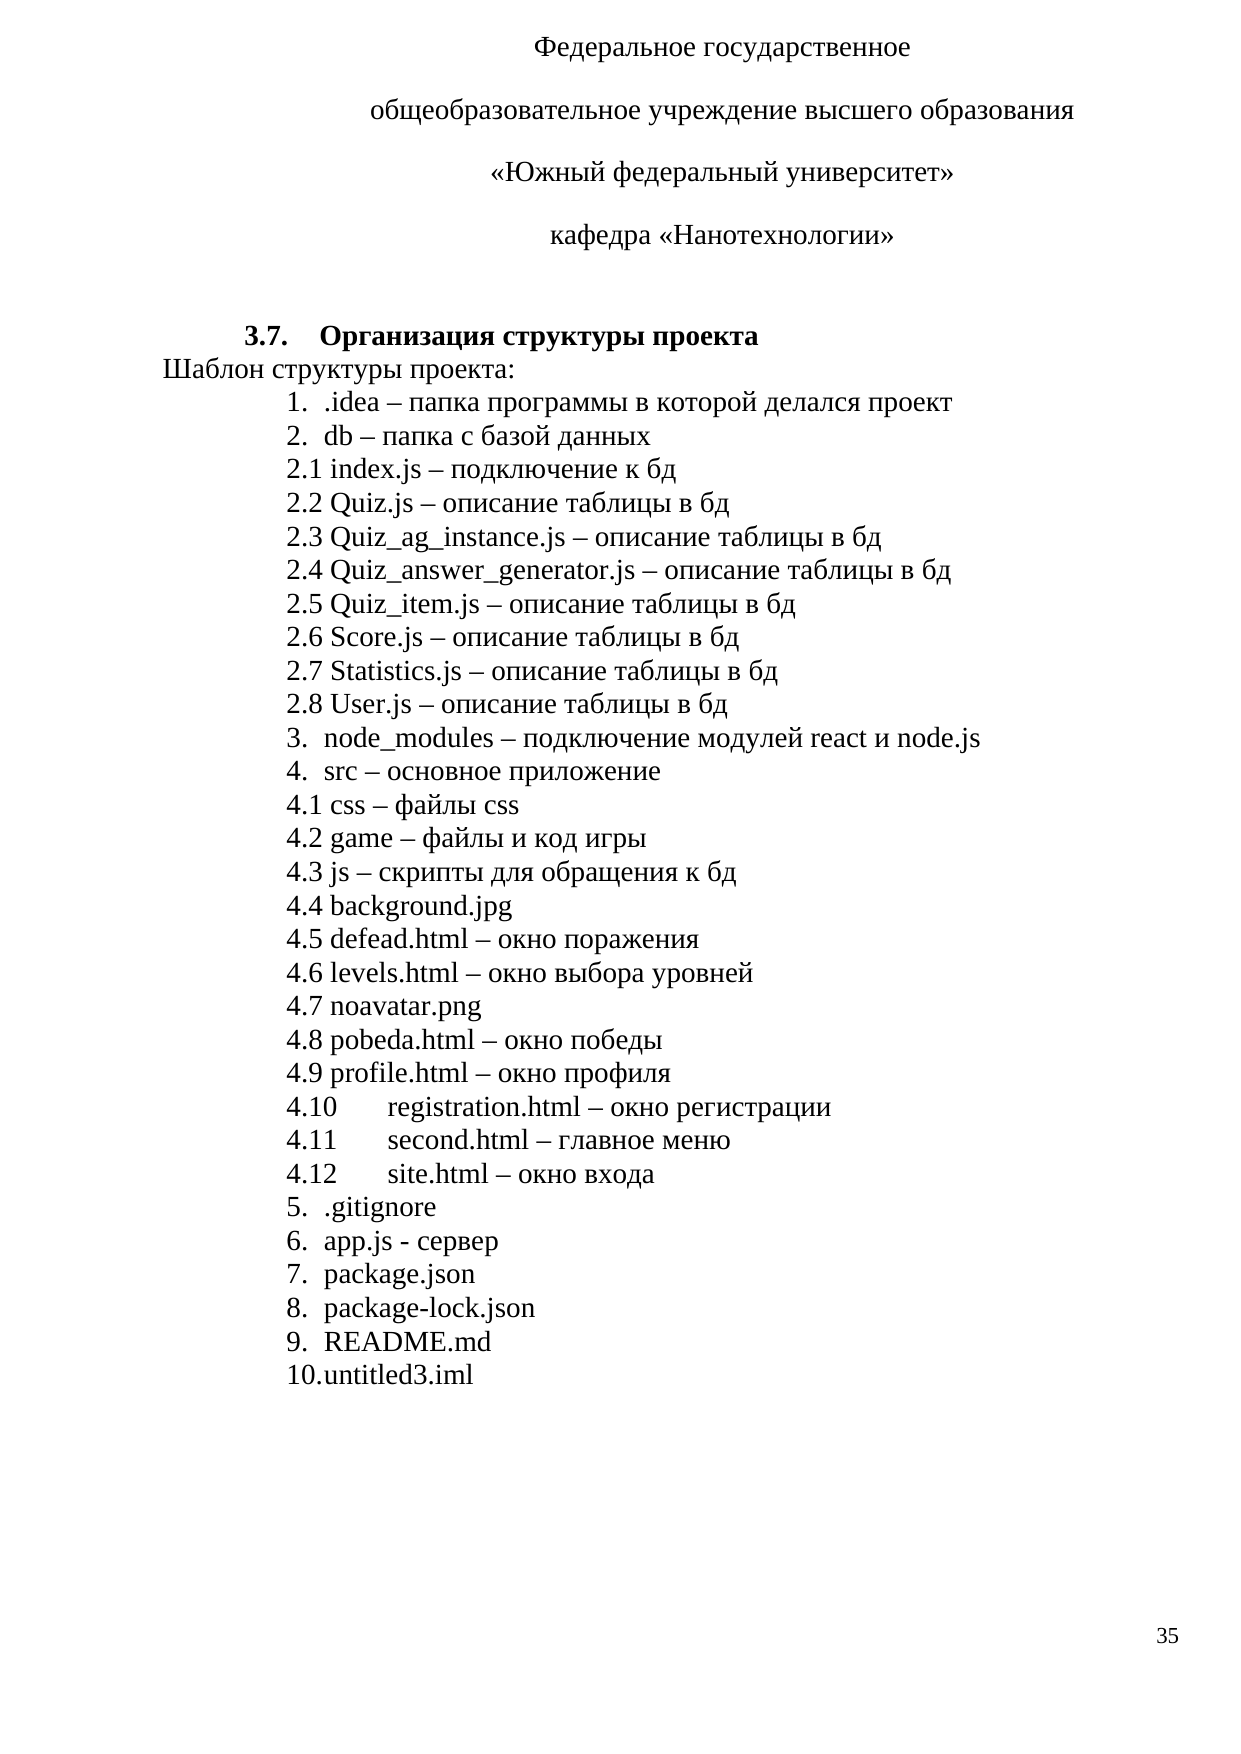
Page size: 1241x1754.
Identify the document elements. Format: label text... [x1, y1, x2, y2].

list app.js - сервер [286, 1224, 1207, 1257]
list css – файлы css [286, 788, 1207, 821]
list src – основное приложение [286, 754, 1207, 788]
list node_modules – подключение модулей react и node.js [286, 721, 1207, 754]
list README.md [286, 1324, 1207, 1358]
list Quiz_ag_instance.js – описание таблицы в бд [286, 519, 1207, 553]
list registration.html – окно регистрации [286, 1089, 1207, 1123]
list noavatar.png [286, 989, 1207, 1022]
list .gitignore [286, 1190, 1207, 1224]
list index.js – подключение к бд [286, 452, 1207, 486]
list defead.html – окно поражения [286, 922, 1207, 955]
text Шаблон структуры проекта: [162, 352, 1207, 385]
list Statistics.js – описание таблицы в бд [286, 653, 1207, 687]
list profile.html – окно профиля [286, 1056, 1207, 1089]
list package-lock.json [286, 1291, 1207, 1324]
list background.jpg [286, 888, 1207, 922]
list Quiz_answer_generator.js – описание таблицы в бд [286, 553, 1207, 586]
list untitled3.iml [286, 1358, 1207, 1391]
list User.js – описание таблицы в бд [286, 687, 1207, 721]
list Quiz_item.js – описание таблицы в бд [286, 586, 1207, 620]
list js – скрипты для обращения к бд [286, 855, 1207, 888]
list Score.js – описание таблицы в бд [286, 620, 1207, 653]
list game – файлы и код игры [286, 821, 1207, 855]
list levels.html – окно выбора уровней [286, 955, 1207, 989]
list db – папка с базой данных [286, 419, 1207, 452]
list .idea – папка программы в которой делался проект [286, 385, 1207, 419]
list second.html – главное меню [286, 1123, 1207, 1157]
list site.html – окно входа [286, 1157, 1207, 1190]
list package.json [286, 1257, 1207, 1291]
subtitle Организация структуры проекта [244, 318, 1207, 352]
list pobeda.html – окно победы [286, 1022, 1207, 1056]
list Quiz.js – описание таблицы в бд [286, 486, 1207, 519]
